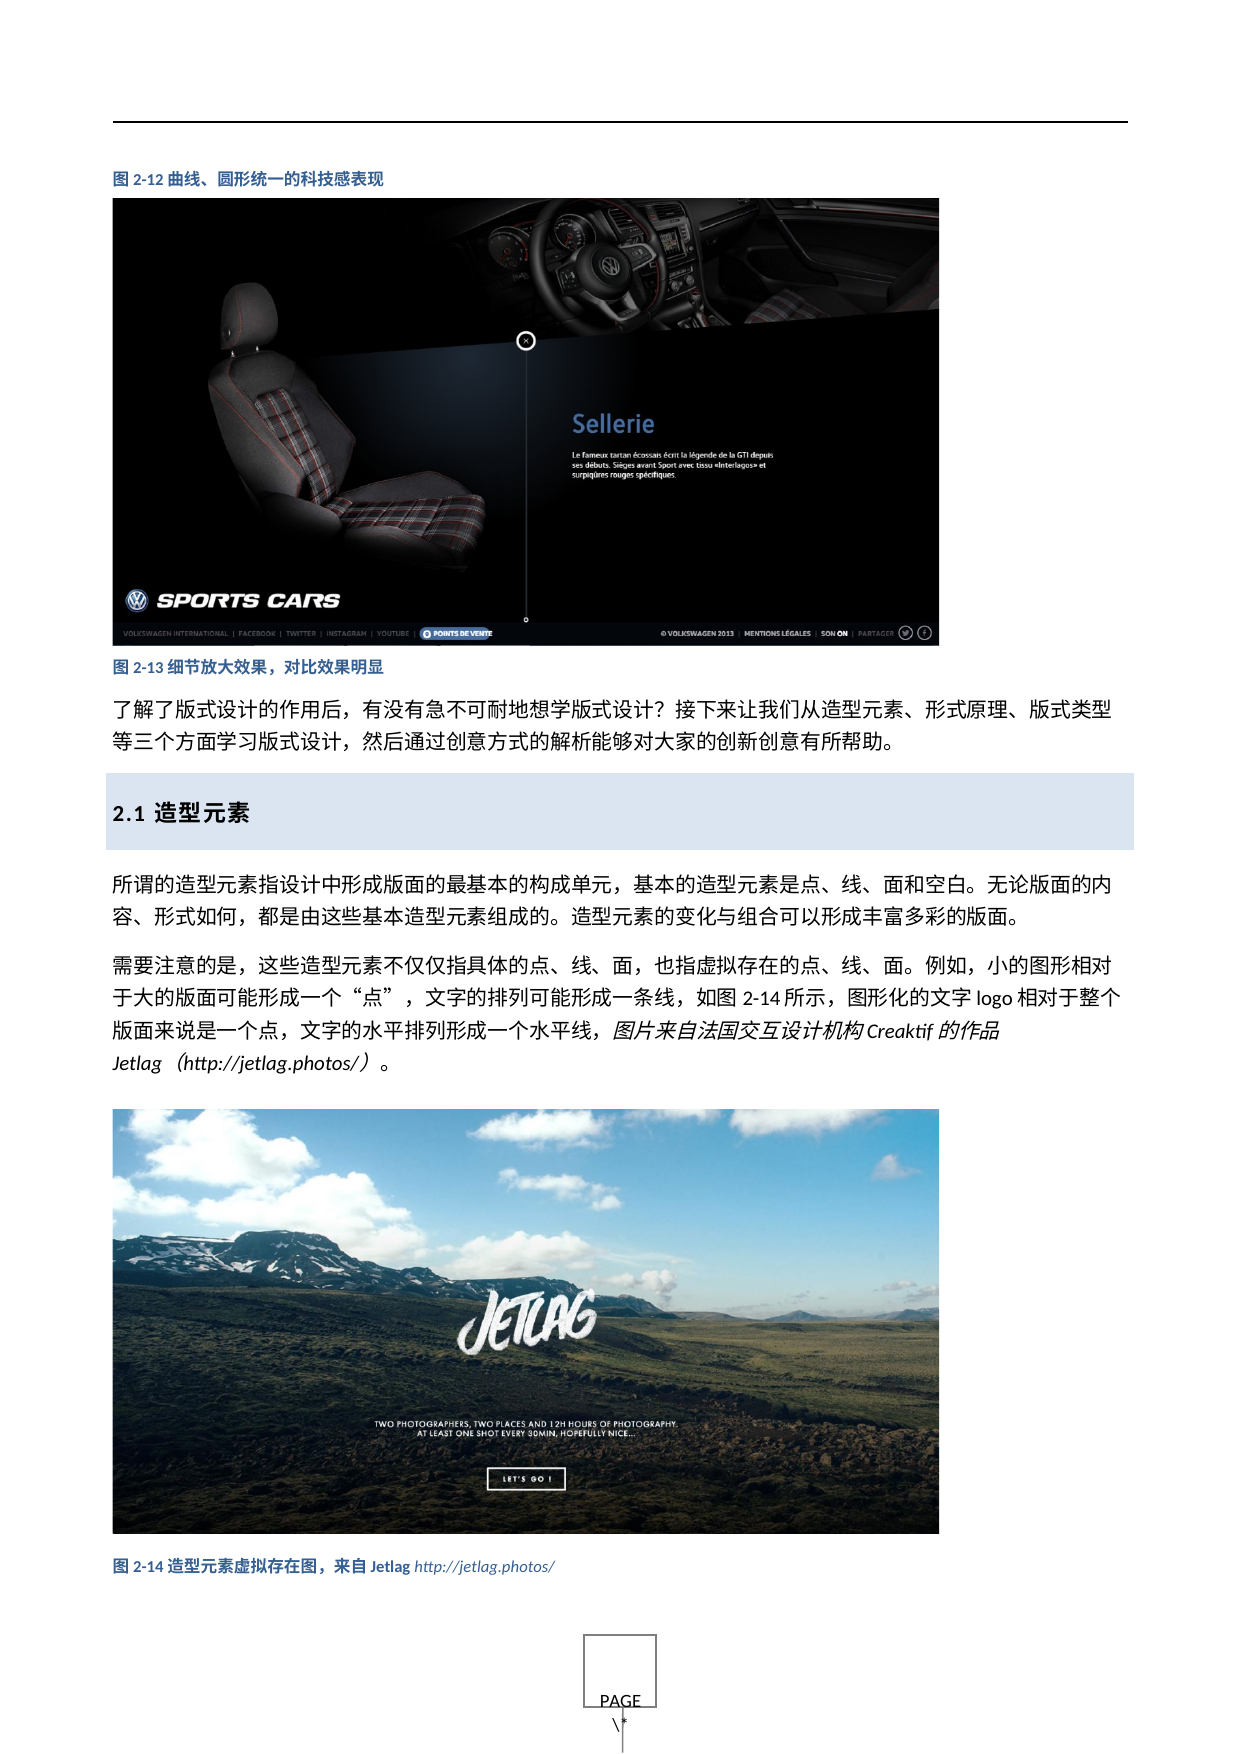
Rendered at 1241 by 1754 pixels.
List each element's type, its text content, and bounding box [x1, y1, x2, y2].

picture [112, 1109, 940, 1534]
text 了解了版式设计的作用后，有没有急不可耐地想学版式设计？接下来让我们从造型元素、形式原理、版式类型等三个方面学习版式设计，然后通过创意方式的解析能够对大家的创新创意有所帮助。 [112, 692, 1128, 757]
picture [112, 198, 940, 646]
text 所谓的造型元素指设计中形成版面的最基本的构成单元，基本的造型元素是点、线、面和空白。无论版面的内容、形式如何，都是由这些基本造型元素组成的。造型元素的变化与组合可以形成丰富多彩的版面。 [112, 867, 1128, 932]
subtitle 造型元素 [113, 779, 1128, 844]
